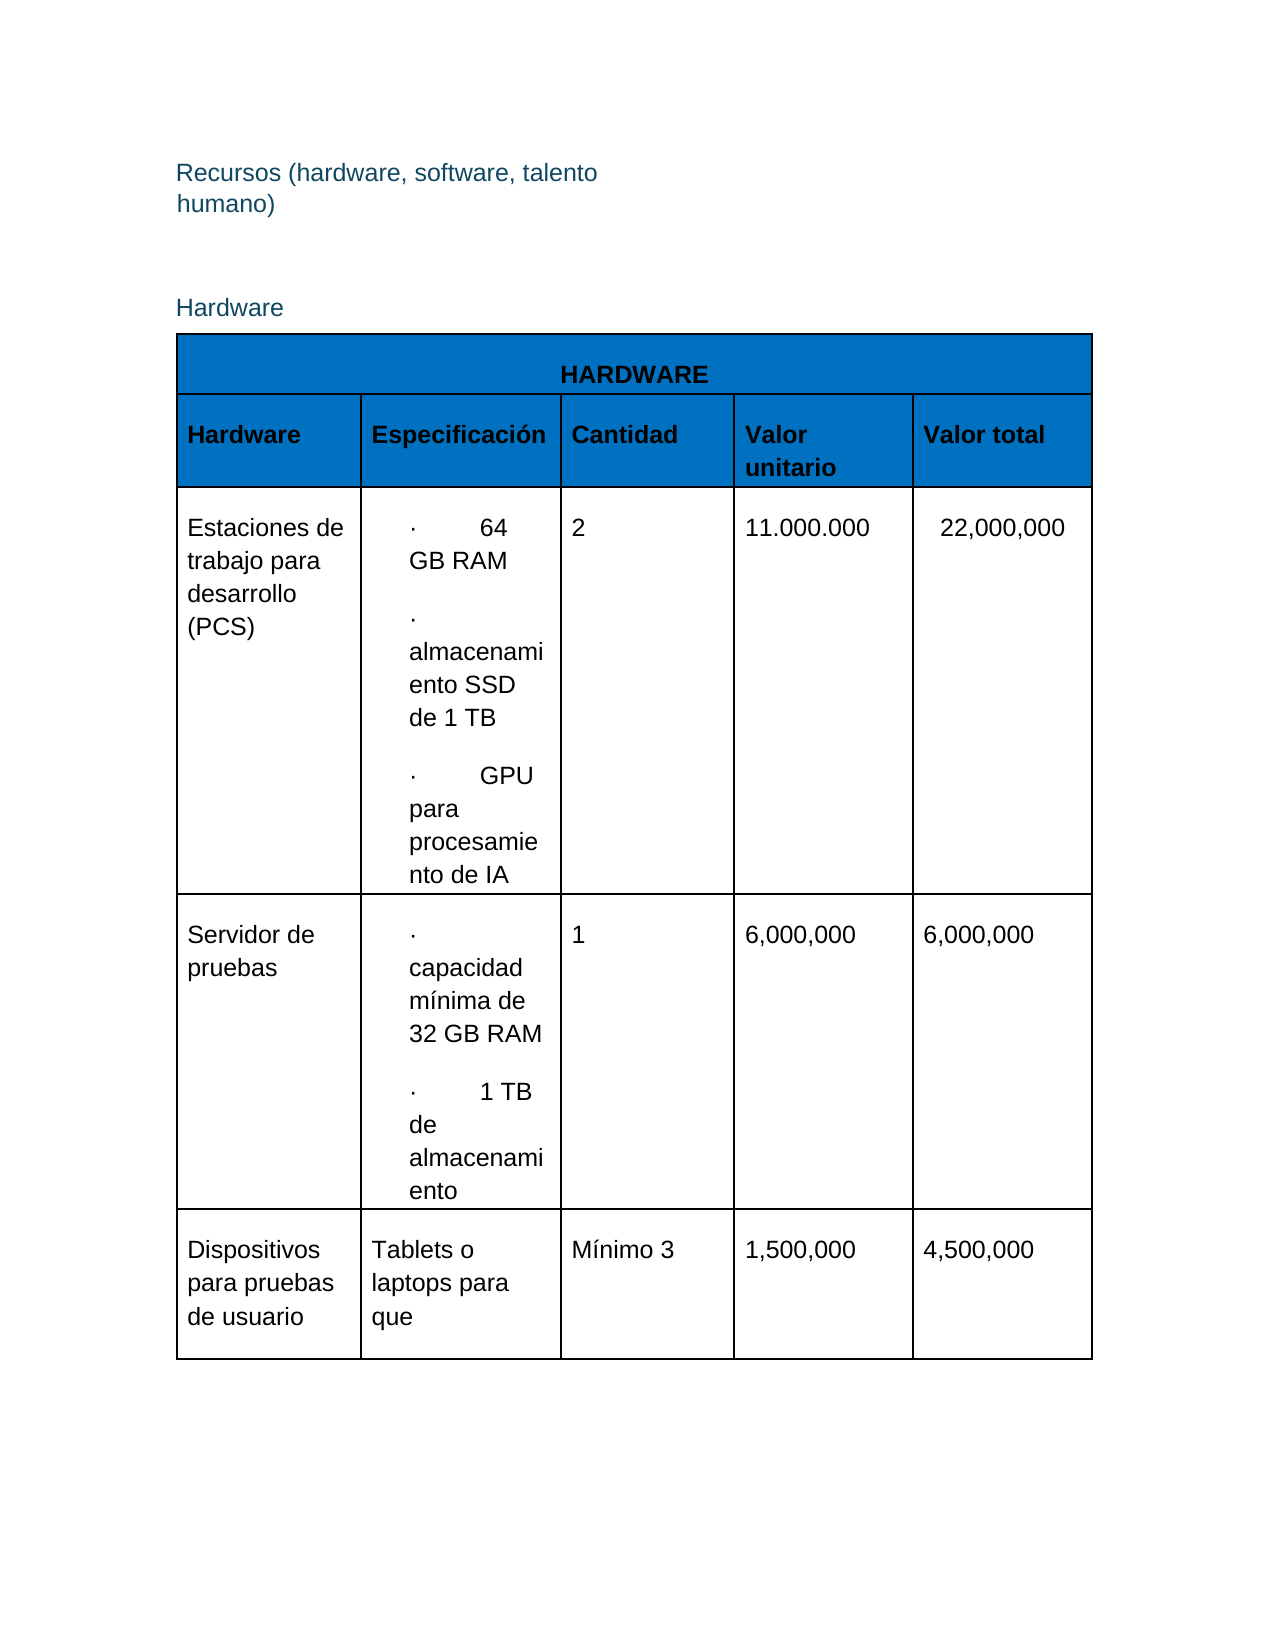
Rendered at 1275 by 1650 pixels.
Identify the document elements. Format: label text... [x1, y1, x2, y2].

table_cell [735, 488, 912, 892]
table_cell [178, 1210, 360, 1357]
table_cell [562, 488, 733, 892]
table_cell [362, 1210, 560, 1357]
subtitle Recursos (hardware, software, talento humano) [176, 158, 703, 217]
subtitle Hardware [176, 292, 703, 321]
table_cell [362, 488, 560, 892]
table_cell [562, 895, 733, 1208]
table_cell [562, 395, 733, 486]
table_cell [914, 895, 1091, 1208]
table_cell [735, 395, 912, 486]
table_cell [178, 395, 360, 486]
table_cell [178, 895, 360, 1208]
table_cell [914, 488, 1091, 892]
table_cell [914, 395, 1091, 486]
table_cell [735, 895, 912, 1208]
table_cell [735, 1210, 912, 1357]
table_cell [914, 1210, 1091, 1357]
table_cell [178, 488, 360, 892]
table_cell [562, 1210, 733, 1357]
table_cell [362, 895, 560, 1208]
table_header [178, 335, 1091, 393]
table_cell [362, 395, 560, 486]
